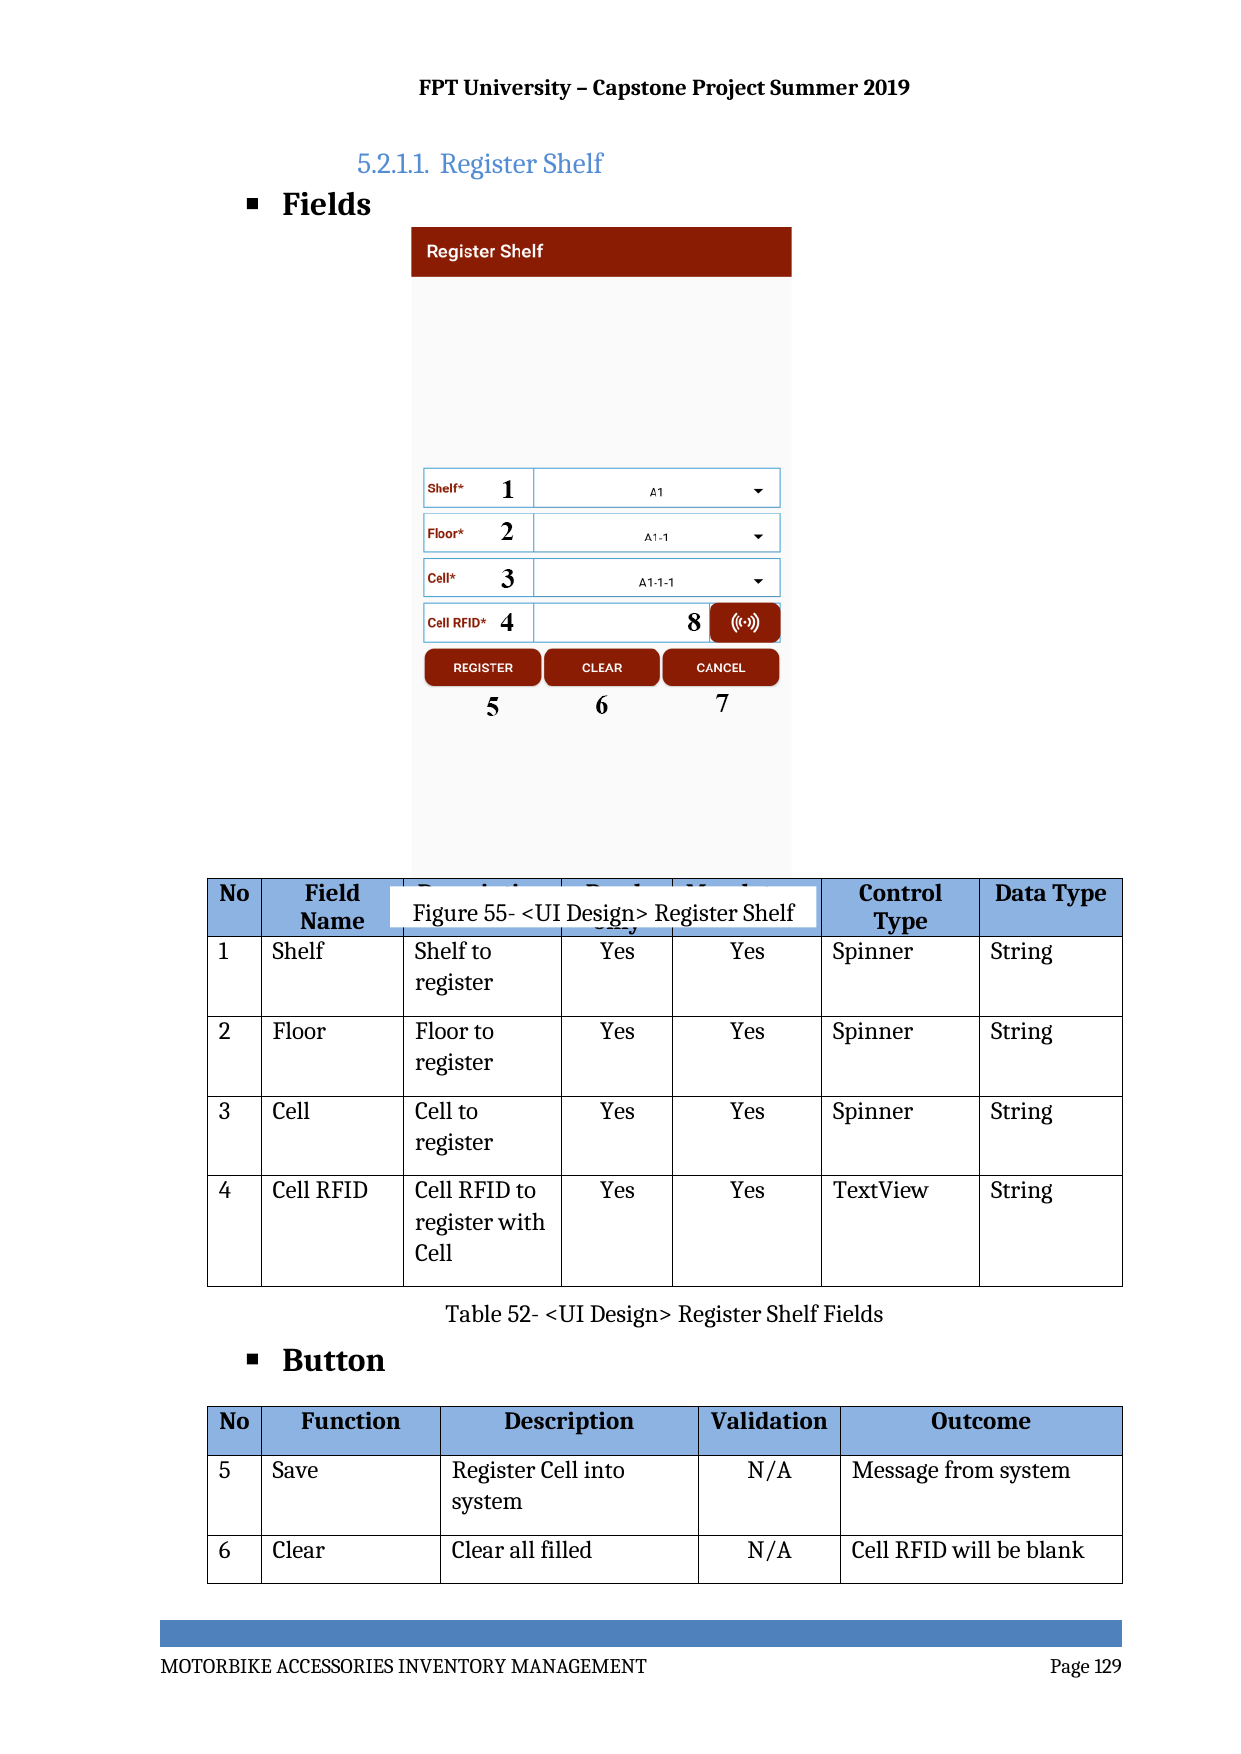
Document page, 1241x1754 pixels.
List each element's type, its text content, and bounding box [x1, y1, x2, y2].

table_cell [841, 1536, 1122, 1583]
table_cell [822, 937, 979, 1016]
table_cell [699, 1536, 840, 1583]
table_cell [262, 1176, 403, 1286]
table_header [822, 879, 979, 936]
list Fields [244, 186, 1122, 224]
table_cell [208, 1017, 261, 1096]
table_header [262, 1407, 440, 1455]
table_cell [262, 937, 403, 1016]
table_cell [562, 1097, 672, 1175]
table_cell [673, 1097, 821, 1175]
list Button [244, 1341, 1122, 1379]
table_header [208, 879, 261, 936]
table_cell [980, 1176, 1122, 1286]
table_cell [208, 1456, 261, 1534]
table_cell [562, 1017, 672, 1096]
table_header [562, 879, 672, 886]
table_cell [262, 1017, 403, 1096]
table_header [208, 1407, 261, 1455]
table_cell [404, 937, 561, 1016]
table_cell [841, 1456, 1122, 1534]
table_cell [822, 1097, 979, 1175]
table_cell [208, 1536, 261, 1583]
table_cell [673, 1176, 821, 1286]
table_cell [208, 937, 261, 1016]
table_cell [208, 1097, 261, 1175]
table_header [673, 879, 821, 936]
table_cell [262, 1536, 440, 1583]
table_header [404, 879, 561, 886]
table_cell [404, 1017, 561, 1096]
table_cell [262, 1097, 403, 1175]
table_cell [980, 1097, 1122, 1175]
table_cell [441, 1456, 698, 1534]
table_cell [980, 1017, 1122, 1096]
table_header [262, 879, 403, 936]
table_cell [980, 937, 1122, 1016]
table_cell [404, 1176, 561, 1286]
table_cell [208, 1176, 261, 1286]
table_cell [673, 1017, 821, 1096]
text Table 55- <UI Design> Register Shelf Fields [207, 1300, 1122, 1328]
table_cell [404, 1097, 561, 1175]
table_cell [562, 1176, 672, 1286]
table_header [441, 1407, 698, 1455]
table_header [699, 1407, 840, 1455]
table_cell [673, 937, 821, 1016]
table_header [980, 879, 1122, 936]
subtitle Register Shelf [357, 147, 1122, 181]
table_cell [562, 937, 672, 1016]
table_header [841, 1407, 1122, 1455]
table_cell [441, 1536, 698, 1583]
picture [411, 227, 792, 878]
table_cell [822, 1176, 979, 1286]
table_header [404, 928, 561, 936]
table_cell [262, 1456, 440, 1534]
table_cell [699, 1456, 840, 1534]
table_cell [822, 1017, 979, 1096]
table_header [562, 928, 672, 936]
